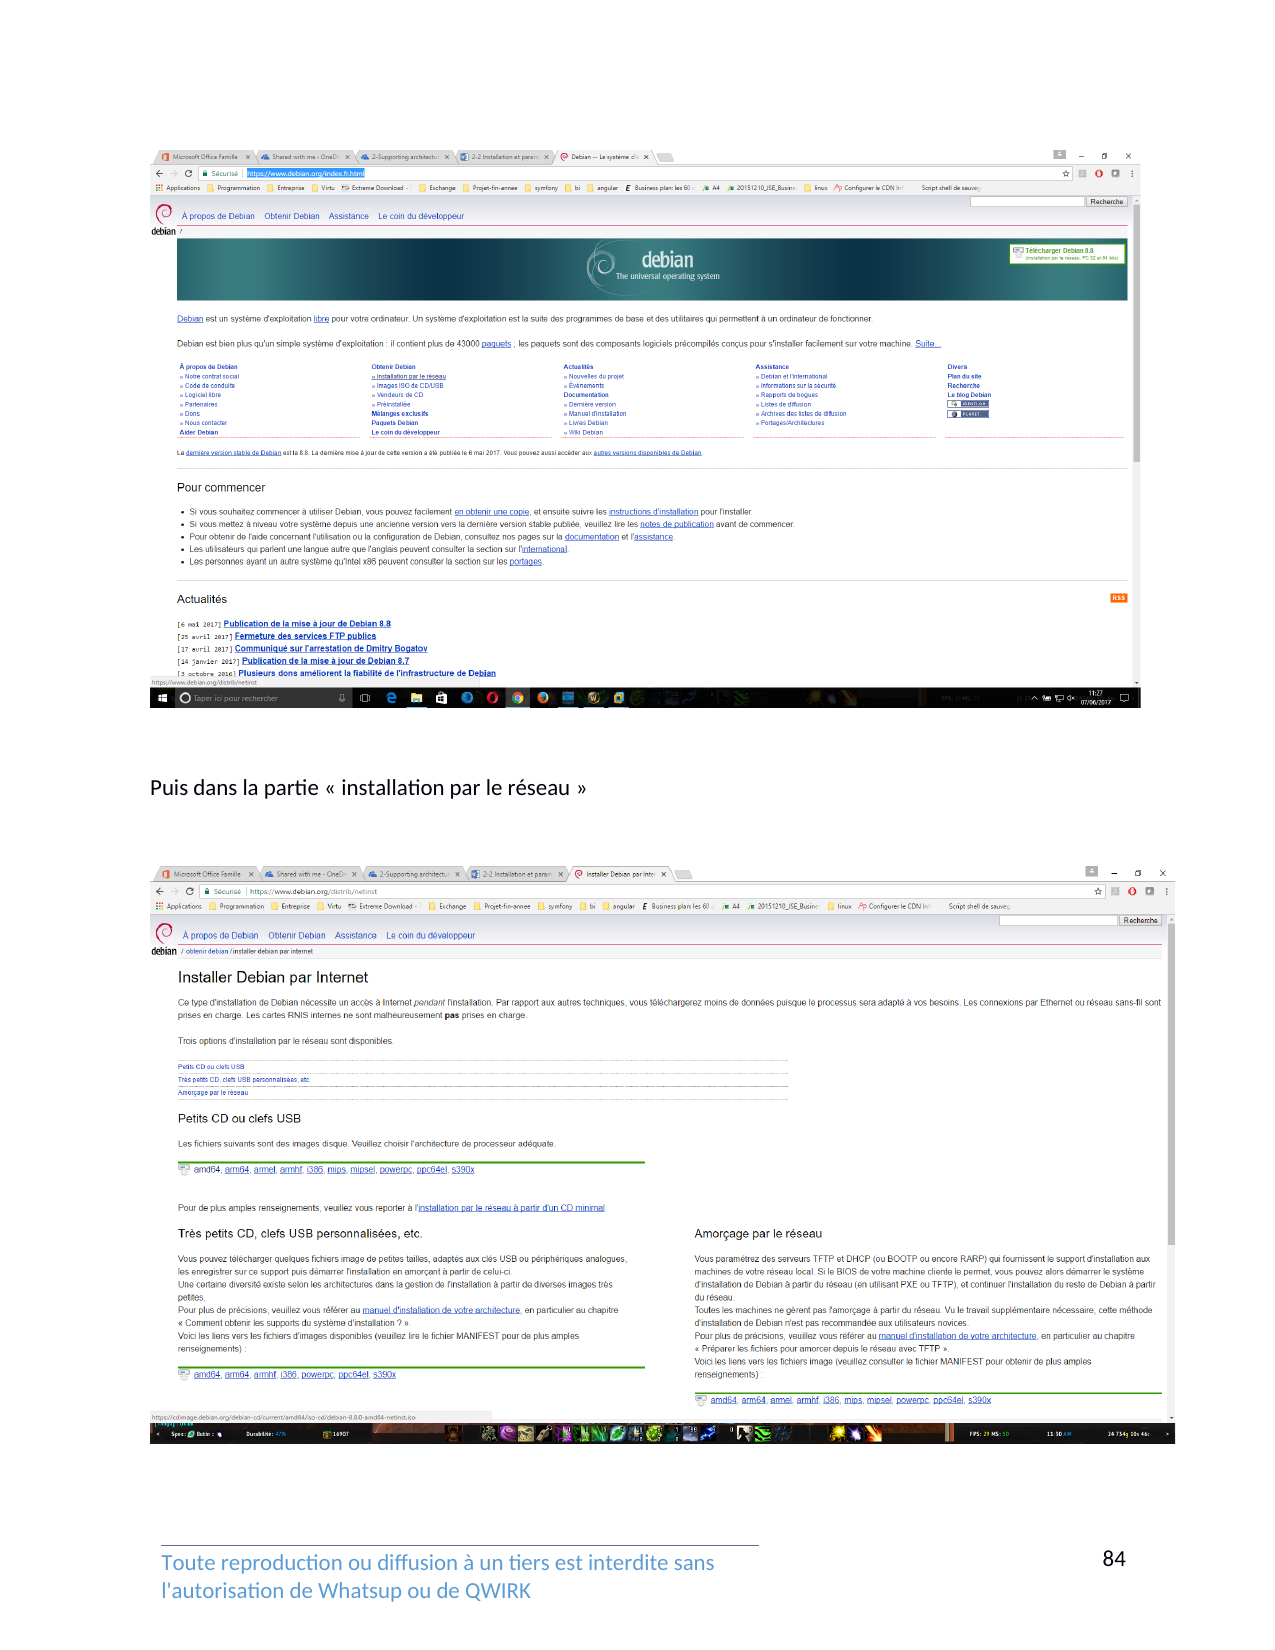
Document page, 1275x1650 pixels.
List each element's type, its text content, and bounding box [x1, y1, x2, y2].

picture [150, 866, 1175, 1444]
picture [150, 150, 1141, 708]
text Puis dans la partie « installation par le réseau » [150, 773, 1125, 801]
